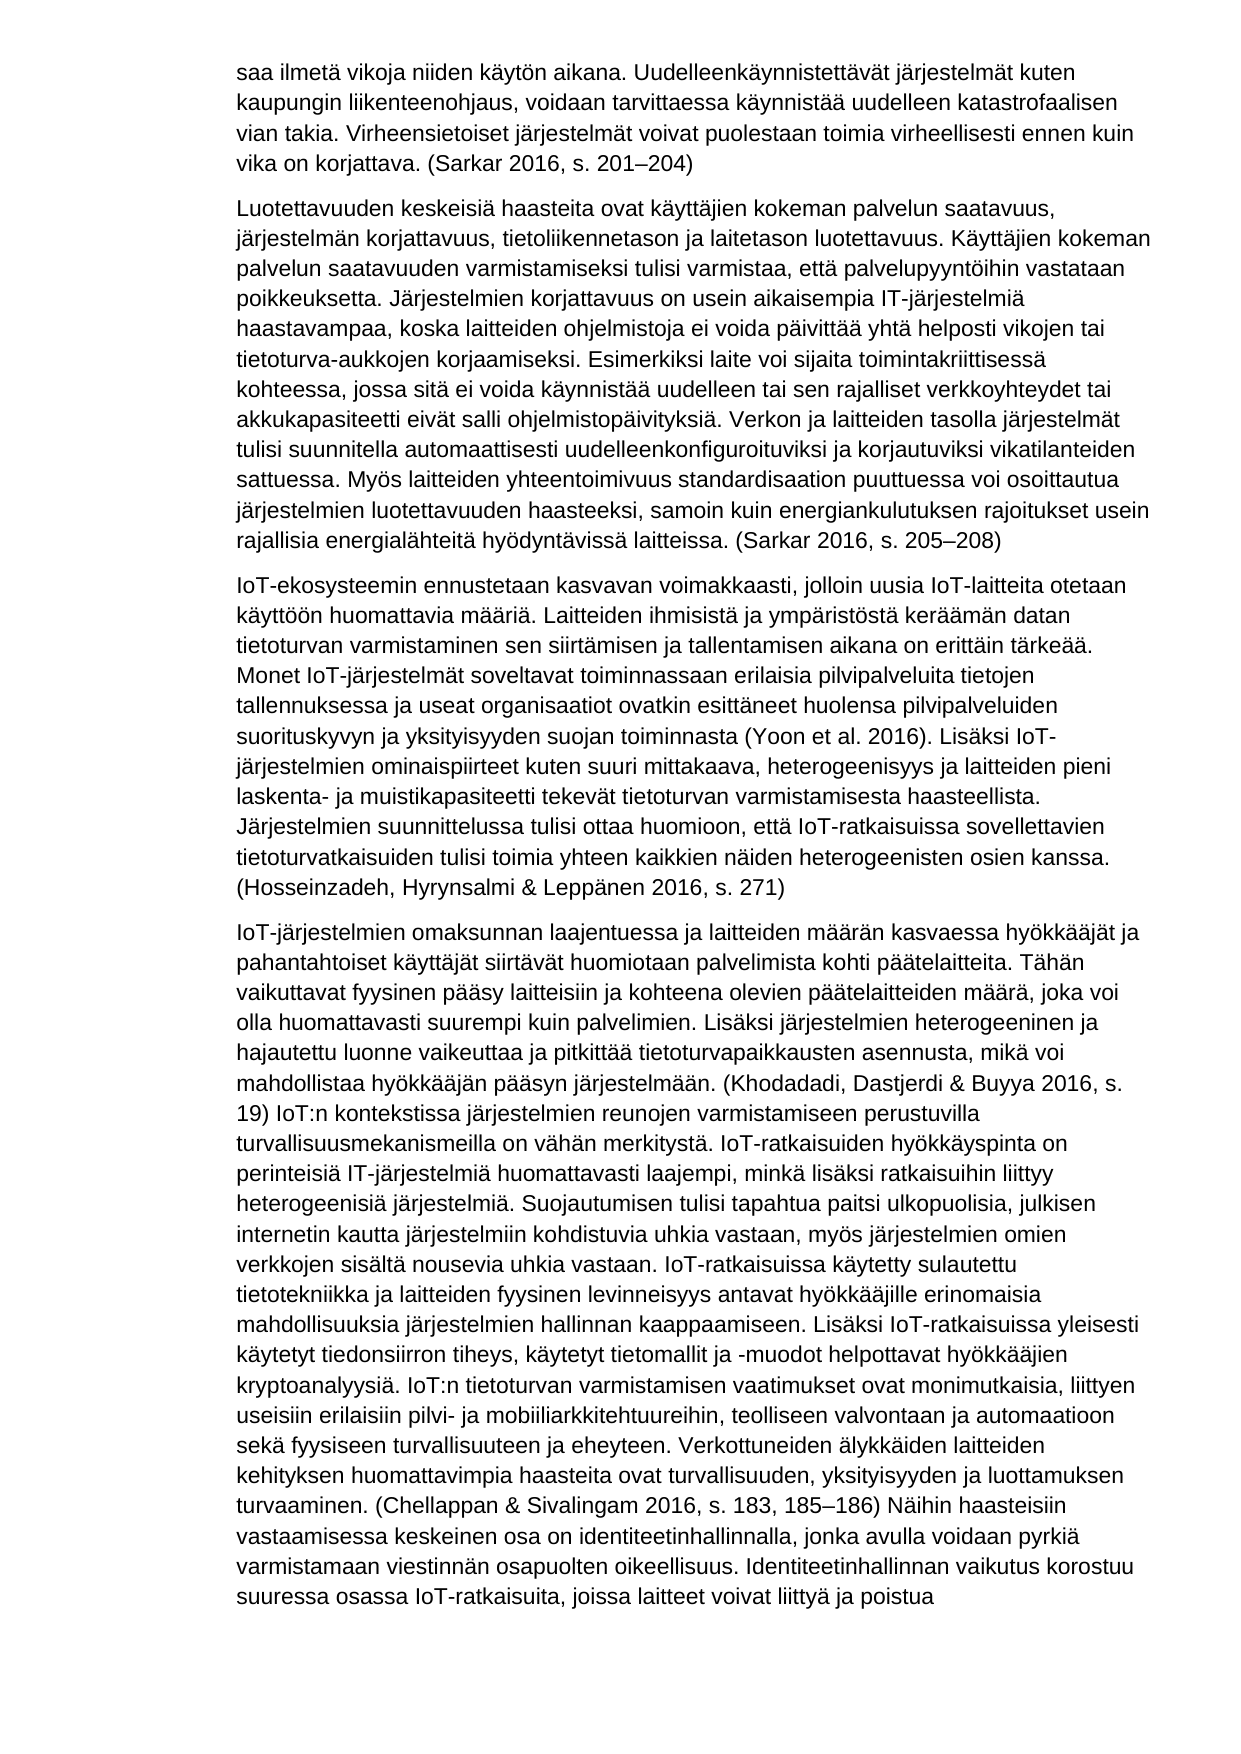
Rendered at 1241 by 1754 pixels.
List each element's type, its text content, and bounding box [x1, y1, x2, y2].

text IoT-ekosysteemin ennustetaan kasvavan voimakkaasti, jolloin uusia IoT-laitteita otetaan käyttöön huomattavia määriä. Laitteiden ihmisistä ja ympäristöstä keräämän datan tietoturvan varmistaminen sen siirtämisen ja tallentamisen aikana on erittäin tärkeää. Monet IoT-järjestelmät soveltavat toiminnassaan erilaisia pilvipalveluita tietojen tallennuksessa ja useat organisaatiot ovatkin esittäneet huolensa pilvipalveluiden suorituskyvyn ja yksityisyyden suojan toiminnasta (Yoon et al. 2016). Lisäksi IoT-järjestelmien ominaispiirteet kuten suuri mittakaava, heterogeenisyys ja laitteiden pieni laskenta- ja muistikapasiteetti tekevät tietoturvan varmistamisesta haasteellista. Järjestelmien suunnittelussa tulisi ottaa huomioon, että IoT-ratkaisuissa sovellettavien tietoturvatkaisuiden tulisi toimia yhteen kaikkien näiden heterogeenisten osien kanssa. (Hosseinzadeh, Hyrynsalmi & Leppänen 2016, s. 271) [236, 572, 1152, 900]
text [236, 59, 1152, 176]
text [236, 918, 1152, 1609]
text Luotettavuuden keskeisiä haasteita ovat käyttäjien kokeman palvelun saatavuus, järjestelmän korjattavuus, tietoliikennetason ja laitetason luotettavuus. Käyttäjien kokeman palvelun saatavuuden varmistamiseksi tulisi varmistaa, että palvelupyyntöihin vastataan poikkeuksetta. Järjestelmien korjattavuus on usein aikaisempia IT-järjestelmiä haastavampaa, koska laitteiden ohjelmistoja ei voida päivittää yhtä helposti vikojen tai tietoturva-aukkojen korjaamiseksi. Esimerkiksi laite voi sijaita toimintakriittisessä kohteessa, jossa sitä ei voida käynnistää uudelleen tai sen rajalliset verkkoyhteydet tai akkukapasiteetti eivät salli ohjelmistopäivityksiä. Verkon ja laitteiden tasolla järjestelmät tulisi suunnitella automaattisesti uudelleenkonfiguroituviksi ja korjautuviksi vikatilanteiden sattuessa. Myös laitteiden yhteentoimivuus standardisaation puuttuessa voi osoittautua järjestelmien luotettavuuden haasteeksi, samoin kuin energiankulutuksen rajoitukset usein rajallisia energialähteitä hyödyntävissä laitteissa. (Sarkar 2016, s. 205–208) [236, 194, 1152, 553]
